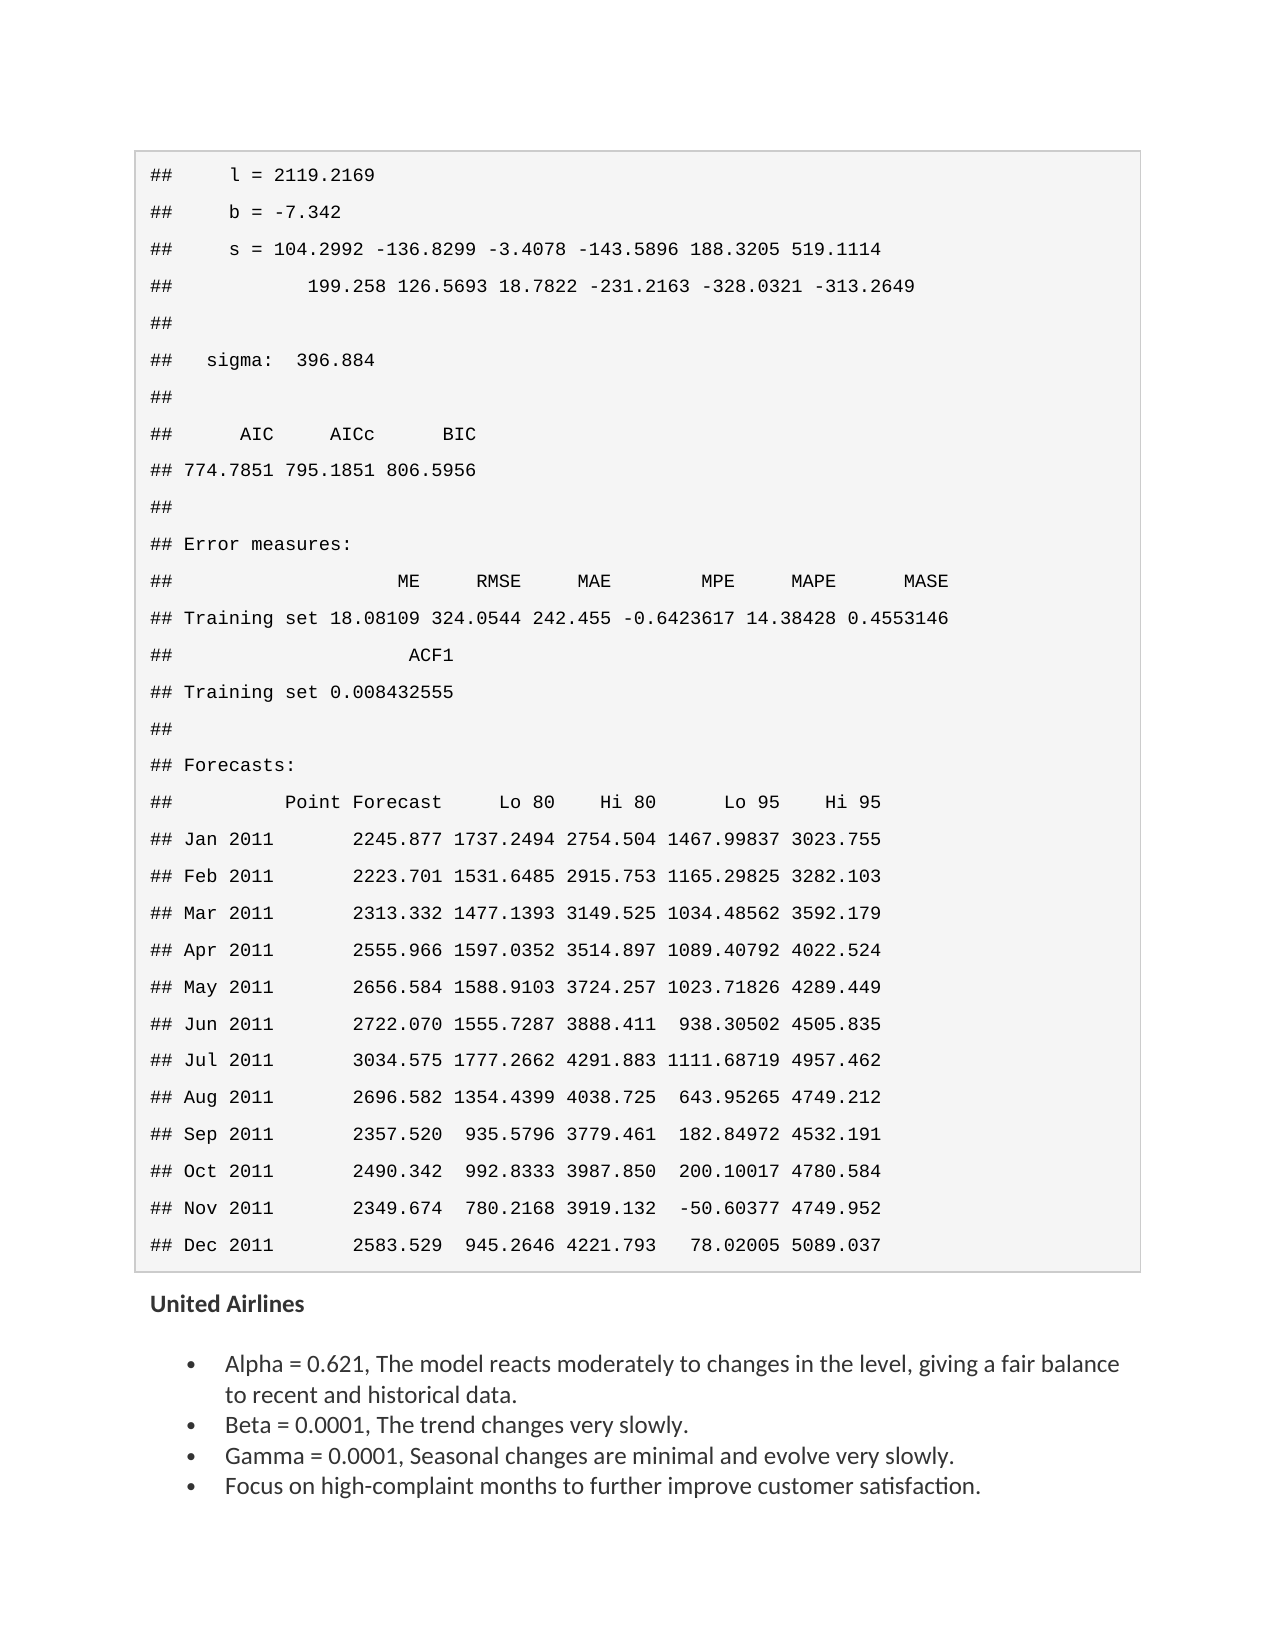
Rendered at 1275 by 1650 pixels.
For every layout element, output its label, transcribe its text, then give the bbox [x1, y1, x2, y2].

text ## b = -7.342 [136, 187, 1140, 224]
text ## Dec 2011 2583.529 945.2646 4221.793 78.02005 5089.037 [136, 1219, 1140, 1271]
list Alpha = 0.621, The model reacts moderately to changes in the level, giving a fair balance to recent and historical data. [187, 1348, 1125, 1409]
text United Airlines [150, 1288, 1125, 1319]
text ## Jul 2011 3034.575 1777.2662 4291.883 1111.68719 4957.462 [136, 1035, 1140, 1072]
text ## Sep 2011 2357.520 935.5796 3779.461 182.84972 4532.191 [136, 1109, 1140, 1146]
text ## Training set 18.08109 324.0544 242.455 -0.6423617 14.38428 0.4553146 [136, 592, 1140, 629]
text ## Forecasts: [136, 740, 1140, 777]
text ## Error measures: [136, 519, 1140, 556]
text ## Aug 2011 2696.582 1354.4399 4038.725 643.95265 4749.212 [136, 1072, 1140, 1109]
text ## [136, 297, 1140, 334]
text ## AIC AICc BIC [136, 408, 1140, 445]
text ## May 2011 2656.584 1588.9103 3724.257 1023.71826 4289.449 [136, 961, 1140, 998]
text ## Jun 2011 2722.070 1555.7287 3888.411 938.30502 4505.835 [136, 998, 1140, 1035]
text ## Point Forecast Lo 80 Hi 80 Lo 95 Hi 95 [136, 777, 1140, 814]
text ## l = 2119.2169 [136, 152, 1140, 187]
text ## Oct 2011 2490.342 992.8333 3987.850 200.10017 4780.584 [136, 1146, 1140, 1182]
text ## s = 104.2992 -136.8299 -3.4078 -143.5896 188.3205 519.1114 [136, 224, 1140, 261]
text ## [136, 371, 1140, 408]
text ## sigma: 396.884 [136, 334, 1140, 371]
text ## 199.258 126.5693 18.7822 -231.2163 -328.0321 -313.2649 [136, 261, 1140, 297]
text ## [136, 482, 1140, 519]
list Gamma = 0.0001, Seasonal changes are minimal and evolve very slowly. [187, 1440, 1125, 1470]
text ## [136, 703, 1140, 740]
text ## Jan 2011 2245.877 1737.2494 2754.504 1467.99837 3023.755 [136, 814, 1140, 851]
text ## 774.7851 795.1851 806.5956 [136, 445, 1140, 482]
text ## ME RMSE MAE MPE MAPE MASE [136, 556, 1140, 592]
text ## Training set 0.008432555 [136, 666, 1140, 703]
text ## Feb 2011 2223.701 1531.6485 2915.753 1165.29825 3282.103 [136, 851, 1140, 887]
text ## Nov 2011 2349.674 780.2168 3919.132 -50.60377 4749.952 [136, 1182, 1140, 1219]
list Focus on high-complaint months to further improve customer satisfaction. [187, 1470, 1125, 1501]
text ## Apr 2011 2555.966 1597.0352 3514.897 1089.40792 4022.524 [136, 924, 1140, 961]
text ## ACF1 [136, 629, 1140, 666]
text ## Mar 2011 2313.332 1477.1393 3149.525 1034.48562 3592.179 [136, 887, 1140, 924]
list Beta = 0.0001, The trend changes very slowly. [187, 1409, 1125, 1440]
